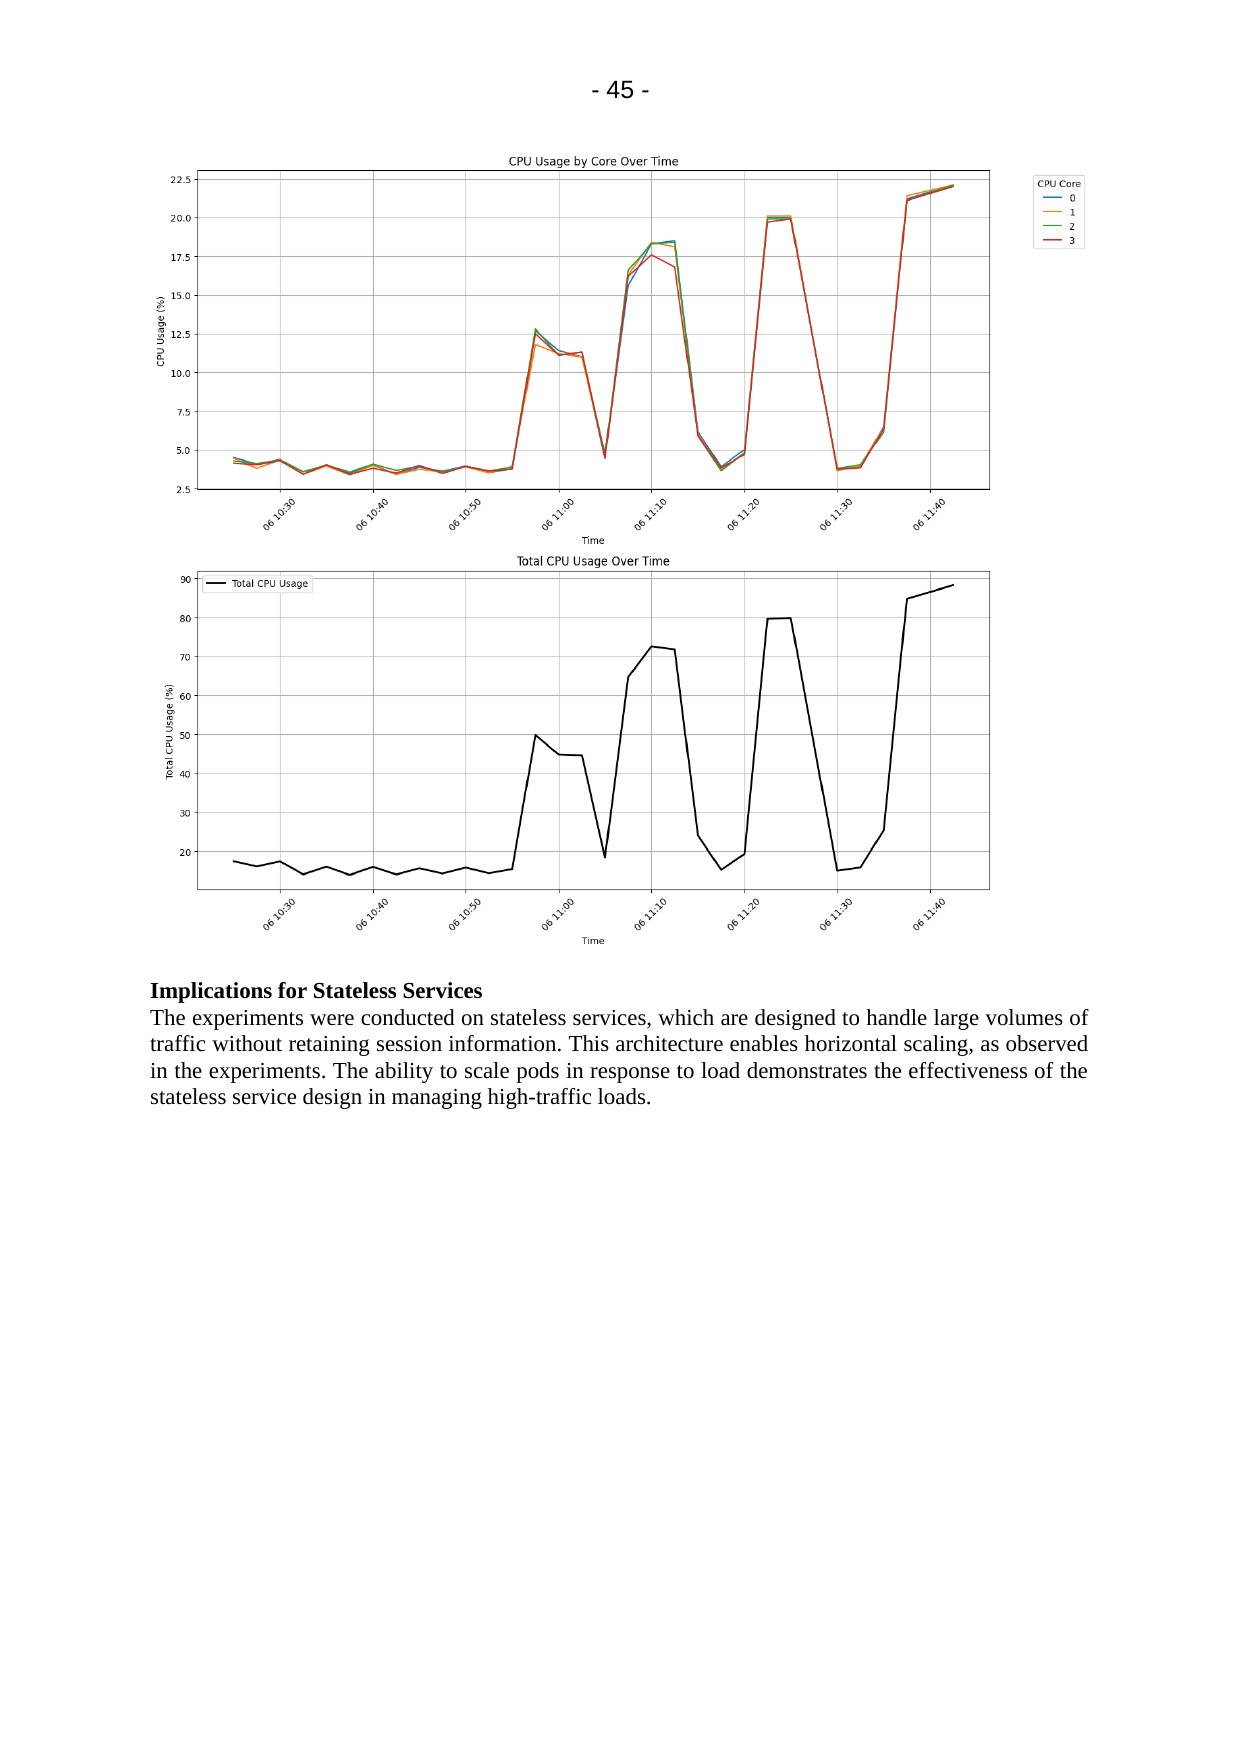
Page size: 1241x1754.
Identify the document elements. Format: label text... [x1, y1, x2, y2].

text The experiments were conducted on stateless services, which are designed to handle large volumes of traffic without retaining session information. This architecture enables horizontal scaling, as observed in the experiments. The ability to scale pods in response to load demonstrates the effectiveness of the stateless service design in managing high-traffic loads. [150, 1004, 1090, 1109]
text Implications for Stateless Services [150, 978, 1090, 1004]
picture [150, 150, 1091, 952]
